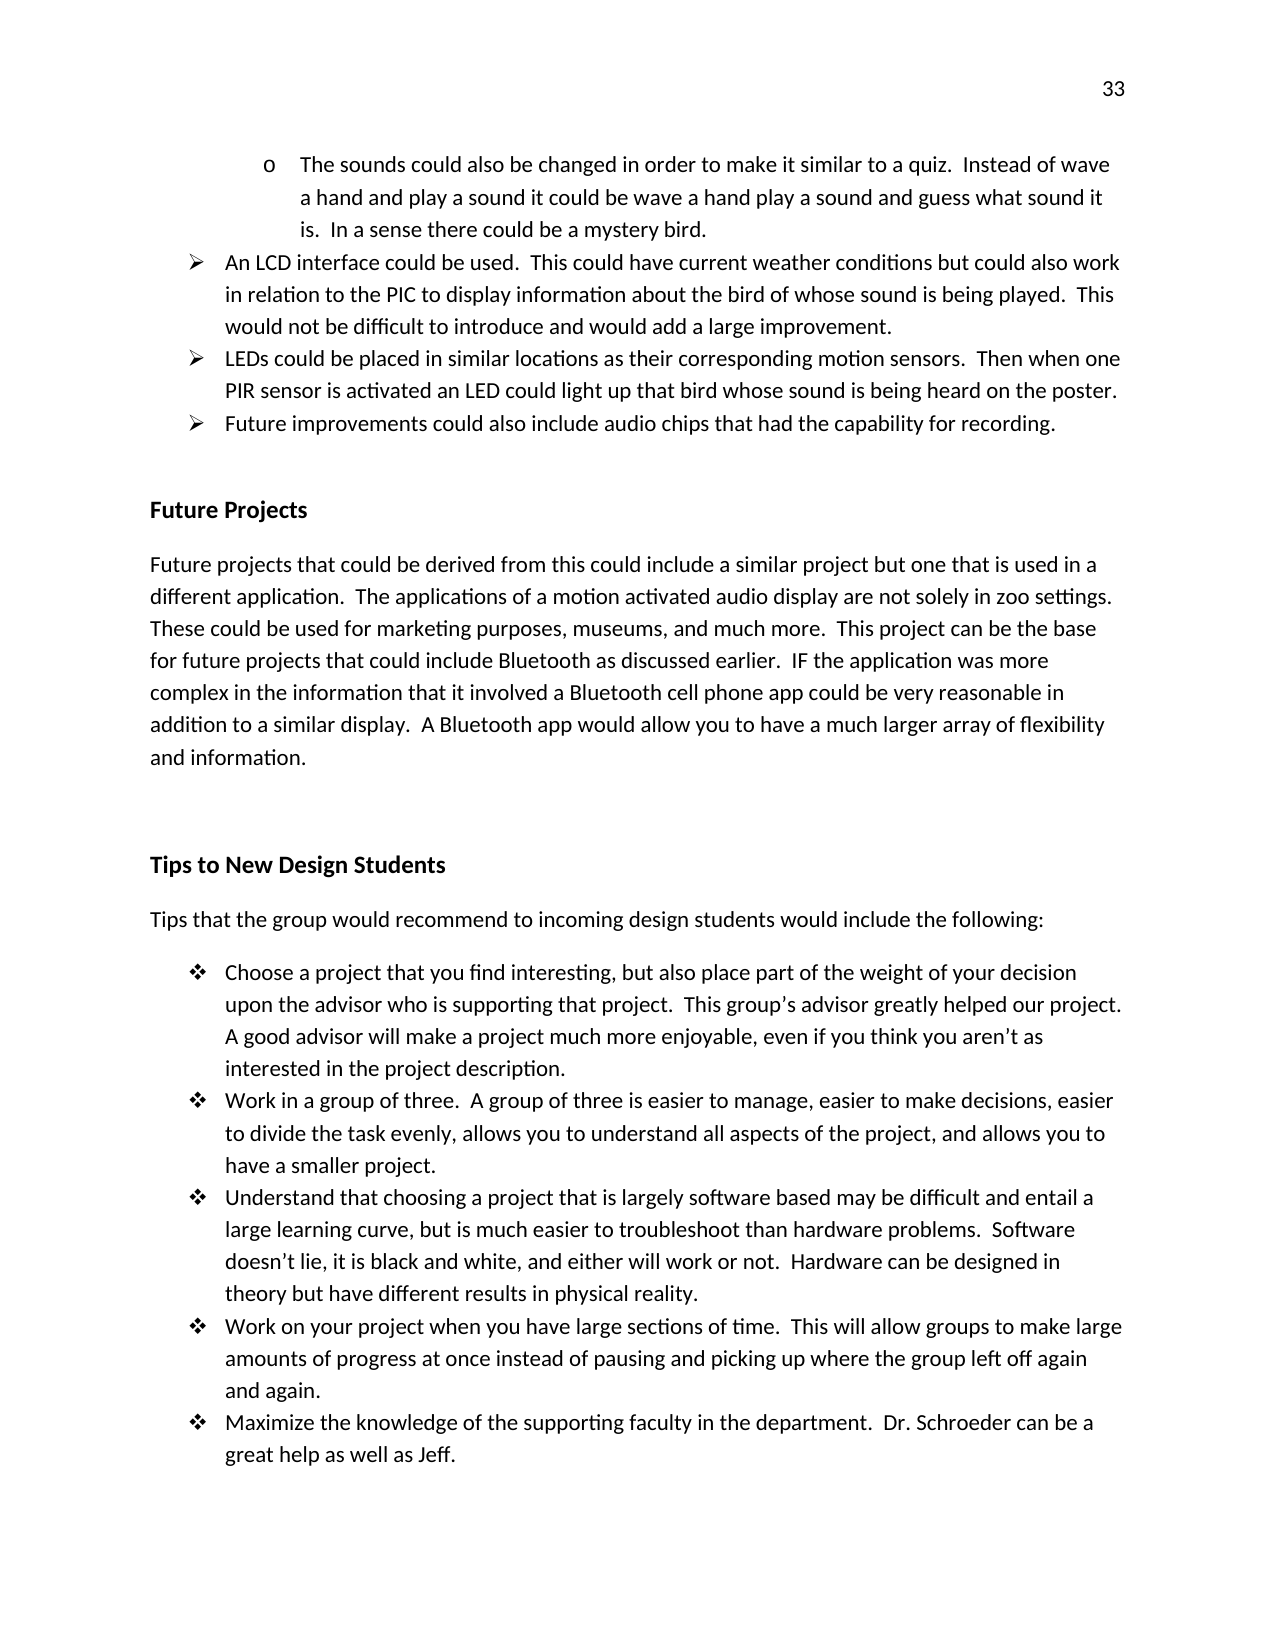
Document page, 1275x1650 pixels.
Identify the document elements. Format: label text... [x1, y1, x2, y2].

list Understand that choosing a project that is largely software based may be difficult and entail a large learning curve, but is much easier to troubleshoot than hardware problems. Software doesn’t lie, it is black and white, and either will work or not. Hardware can be designed in theory but have different results in physical reality. [187, 1183, 1125, 1308]
list Work in a group of three. A group of three is easier to manage, easier to make decisions, easier to divide the task evenly, allows you to understand all aspects of the project, and allows you to have a smaller project. [187, 1086, 1125, 1179]
text Tips to New Design Students [150, 849, 1125, 879]
list Future improvements could also include audio chips that had the capability for recording. [187, 409, 1125, 437]
list Choose a project that you find interesting, but also place part of the weight of your decision upon the advisor who is supporting that project. This group’s advisor greatly helped our project. A good advisor will make a project much more enjoyable, even if you think you aren’t as interested in the project description. [187, 958, 1125, 1082]
list Maximize the knowledge of the supporting faculty in the department. Dr. Schroeder can be a great help as well as Jeff. [187, 1408, 1125, 1468]
list LEDs could be placed in similar locations as their corresponding motion sensors. Then when one PIR sensor is activated an LED could light up that bird whose sound is being heard on the poster. [187, 344, 1125, 404]
text Future Projects [150, 494, 1125, 524]
list Work on your project when you have large sections of time. This will allow groups to make large amounts of progress at once instead of pausing and picking up where the group left off again and again. [187, 1312, 1125, 1404]
list The sounds could also be changed in order to make it similar to a quiz. Instead of wave a hand and play a sound it could be wave a hand play a sound and guess what sound it is. In a sense there could be a mystery bird. [262, 150, 1125, 243]
text Tips that the group would recommend to incoming design students would include the following: [150, 905, 1125, 933]
list An LCD interface could be used. This could have current weather conditions but could also work in relation to the PIC to display information about the bird of whose sound is being played. This would not be difficult to introduce and would add a large improvement. [187, 248, 1125, 340]
text Future projects that could be derived from this could include a similar project but one that is used in a different application. The applications of a motion activated audio display are not solely in zoo settings. These could be used for marketing purposes, museums, and much more. This project can be the base for future projects that could include Bluetooth as discussed earlier. IF the application was more complex in the information that it involved a Bluetooth cell phone app could be very reasonable in addition to a similar display. A Bluetooth app would allow you to have a much larger array of flexibility and information. [150, 550, 1125, 771]
